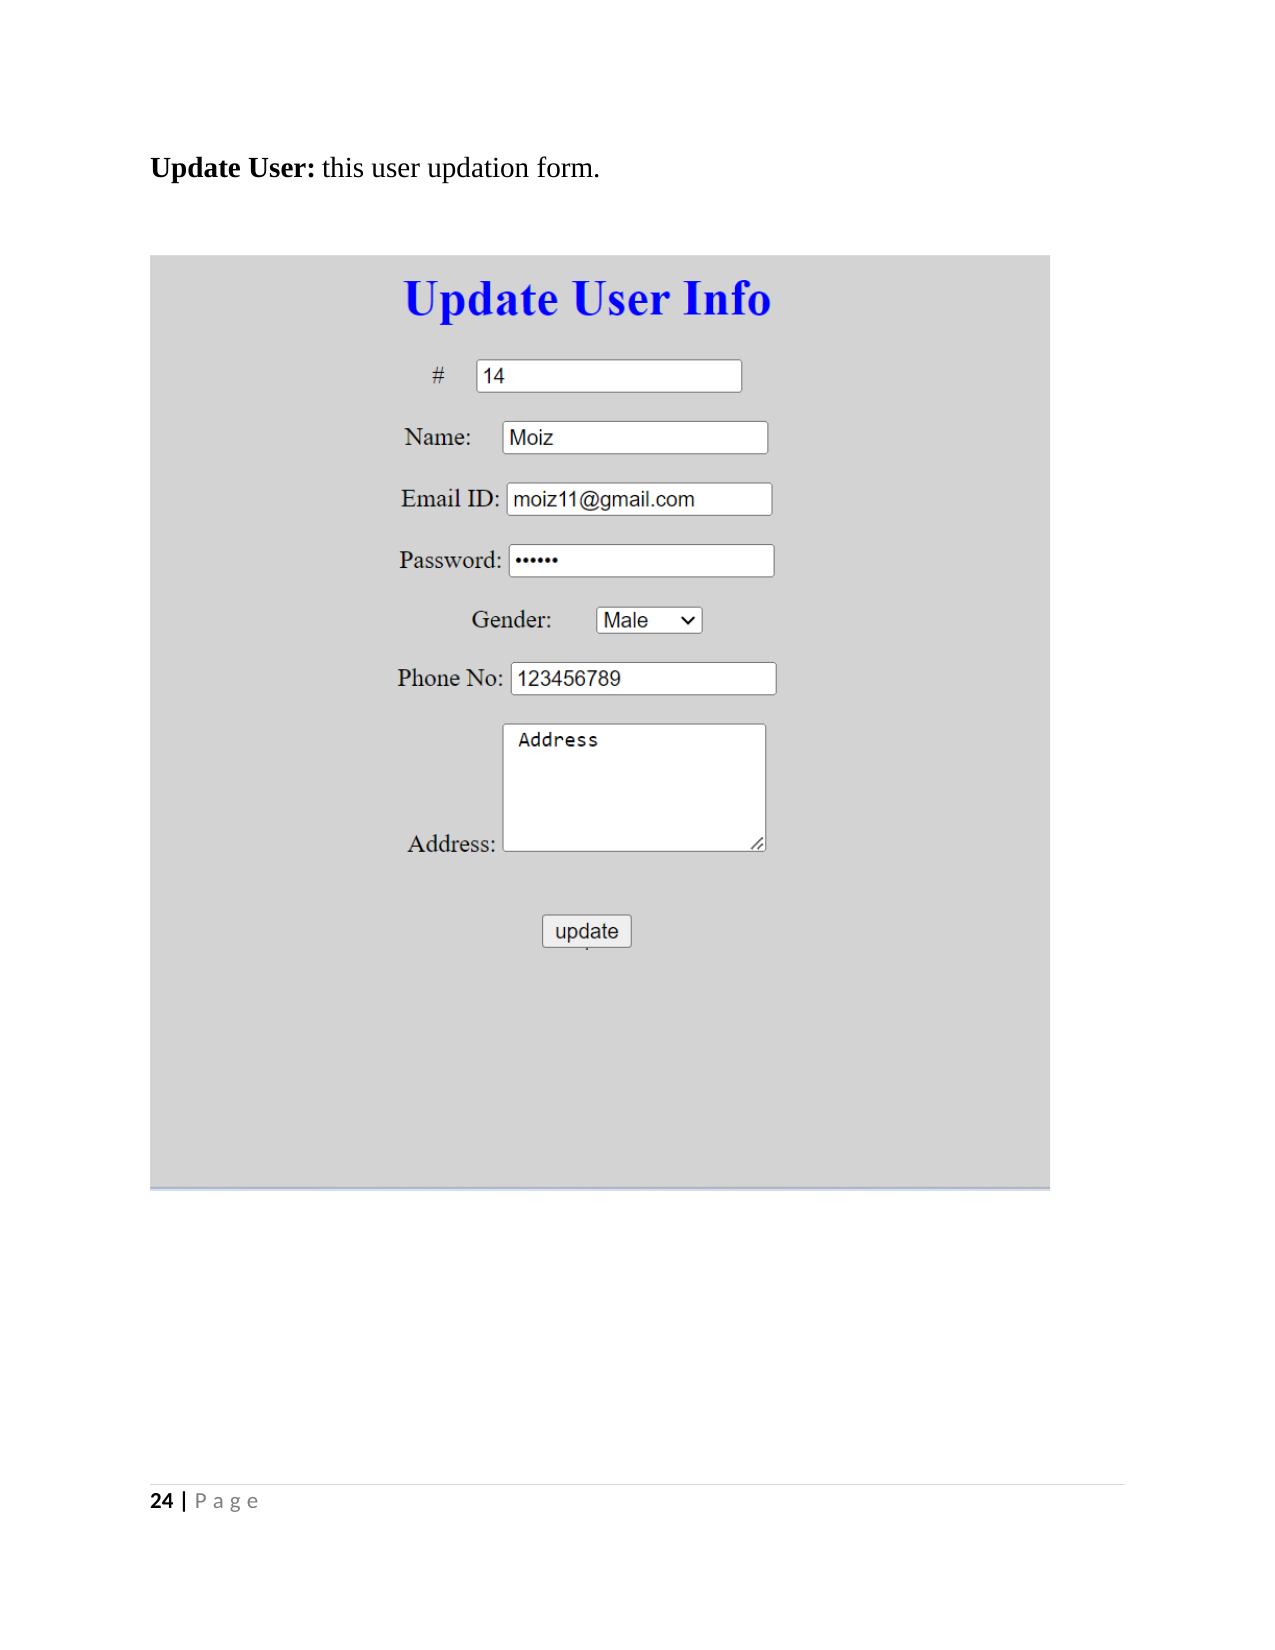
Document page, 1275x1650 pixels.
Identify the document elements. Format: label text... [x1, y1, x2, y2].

text Update User: this user updation form. [150, 150, 1125, 183]
picture [150, 255, 1050, 1191]
